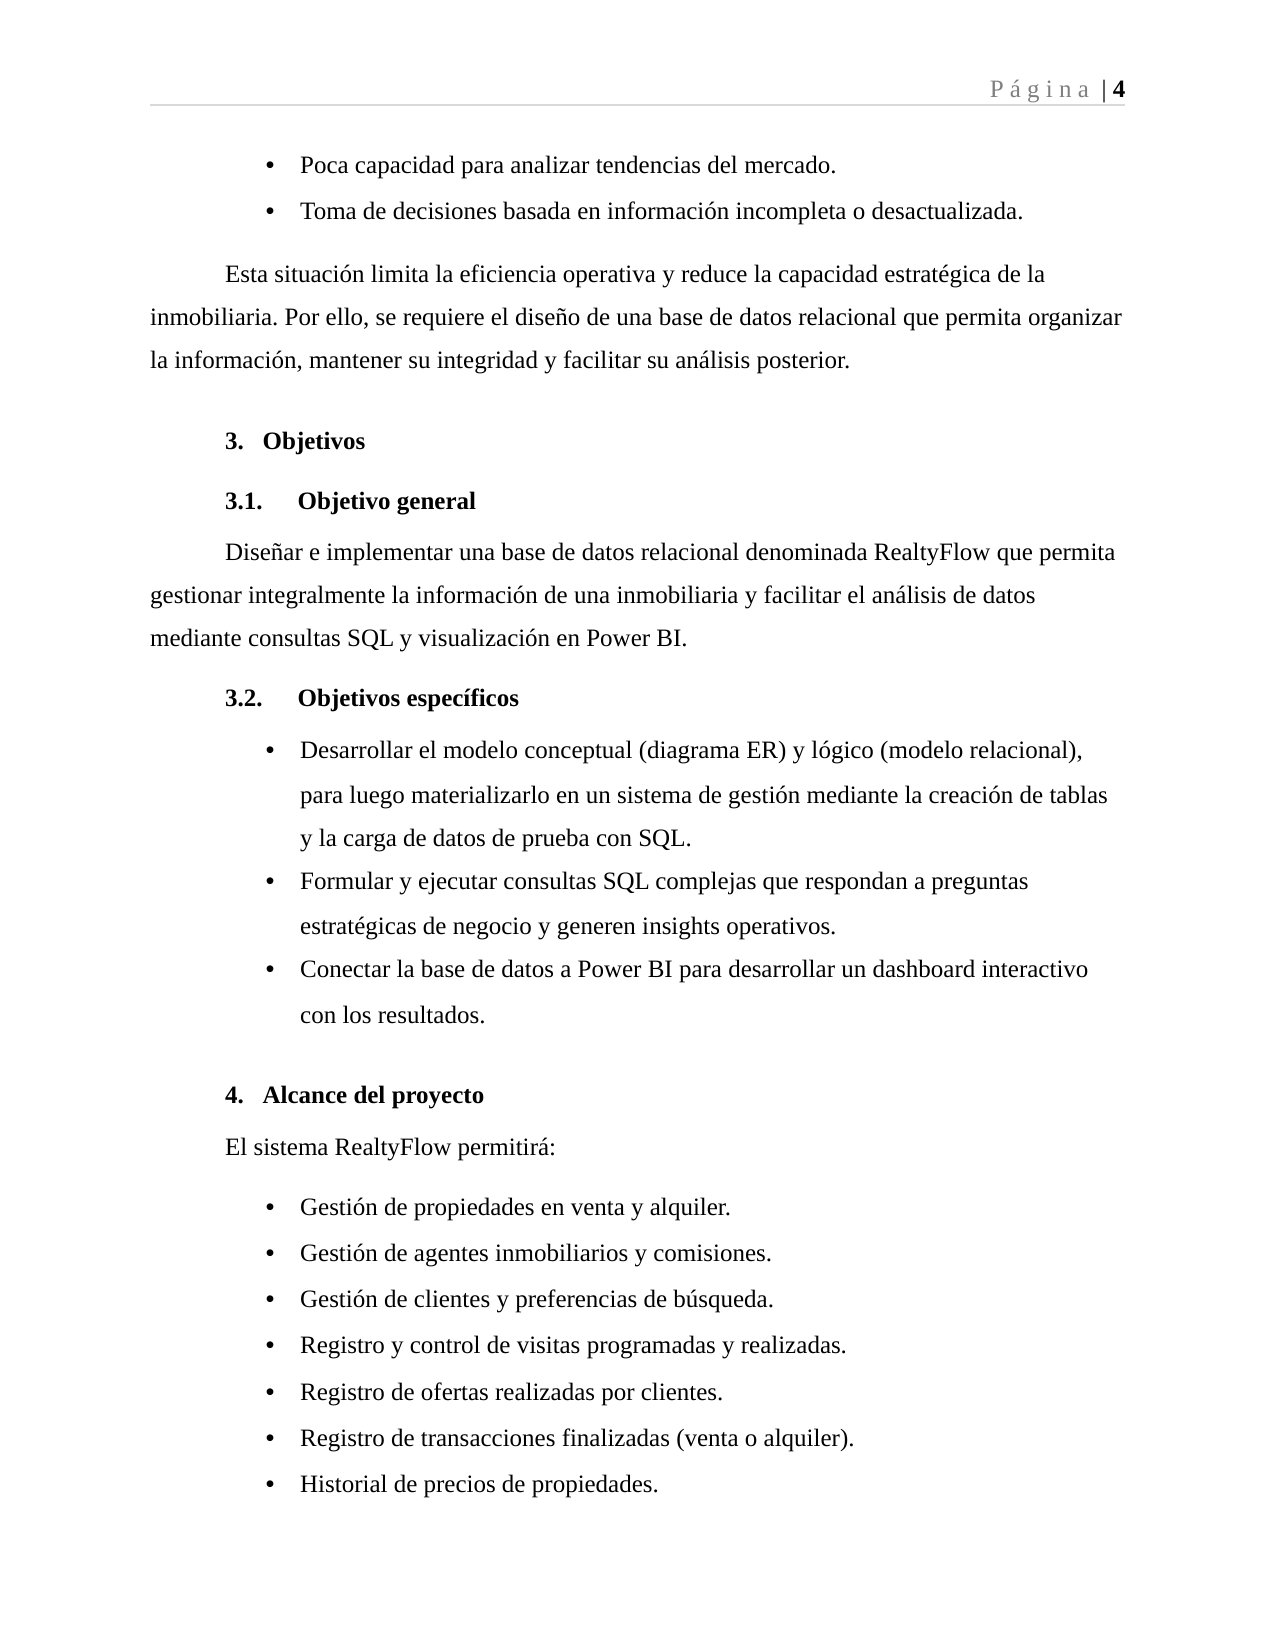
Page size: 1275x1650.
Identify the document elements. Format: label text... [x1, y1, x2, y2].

subtitle Alcance del proyecto [225, 1080, 1125, 1109]
list Gestión de clientes y preferencias de búsqueda. [262, 1284, 1125, 1315]
text Esta situación limita la eficiencia operativa y reduce la capacidad estratégica de la inmobiliaria. Por ello, se requiere el diseño de una base de datos relacional que permita organizar la información, mantener su integridad y facilitar su análisis posterior. [150, 259, 1125, 374]
list Poca capacidad para analizar tendencias del mercado. [262, 150, 1125, 181]
list Gestión de agentes inmobiliarios y comisiones. [262, 1238, 1125, 1269]
list Desarrollar el modelo conceptual (diagrama ER) y lógico (modelo relacional), para luego materializarlo en un sistema de gestión mediante la creación de tablas y la carga de datos de prueba con SQL. [262, 735, 1125, 852]
subtitle Objetivos específicos [225, 683, 1125, 712]
list Gestión de propiedades en venta y alquiler. [262, 1192, 1125, 1222]
list Toma de decisiones basada en información incompleta o desactualizada. [262, 196, 1125, 227]
list Conectar la base de datos a Power BI para desarrollar un dashboard interactivo con los resultados. [262, 954, 1125, 1028]
list Historial de precios de propiedades. [262, 1469, 1125, 1500]
list Registro de transacciones finalizadas (venta o alquiler). [262, 1423, 1125, 1454]
subtitle Objetivo general [225, 486, 1125, 514]
list Formular y ejecutar consultas SQL complejas que respondan a preguntas estratégicas de negocio y generen insights operativos. [262, 866, 1125, 940]
subtitle Objetivos [225, 426, 1125, 455]
text El sistema RealtyFlow permitirá: [150, 1132, 1125, 1161]
list Registro de ofertas realizadas por clientes. [262, 1377, 1125, 1407]
list Registro y control de visitas programadas y realizadas. [262, 1330, 1125, 1361]
text Diseñar e implementar una base de datos relacional denominada RealtyFlow que permita gestionar integralmente la información de una inmobiliaria y facilitar el análisis de datos mediante consultas SQL y visualización en Power BI. [150, 537, 1125, 652]
